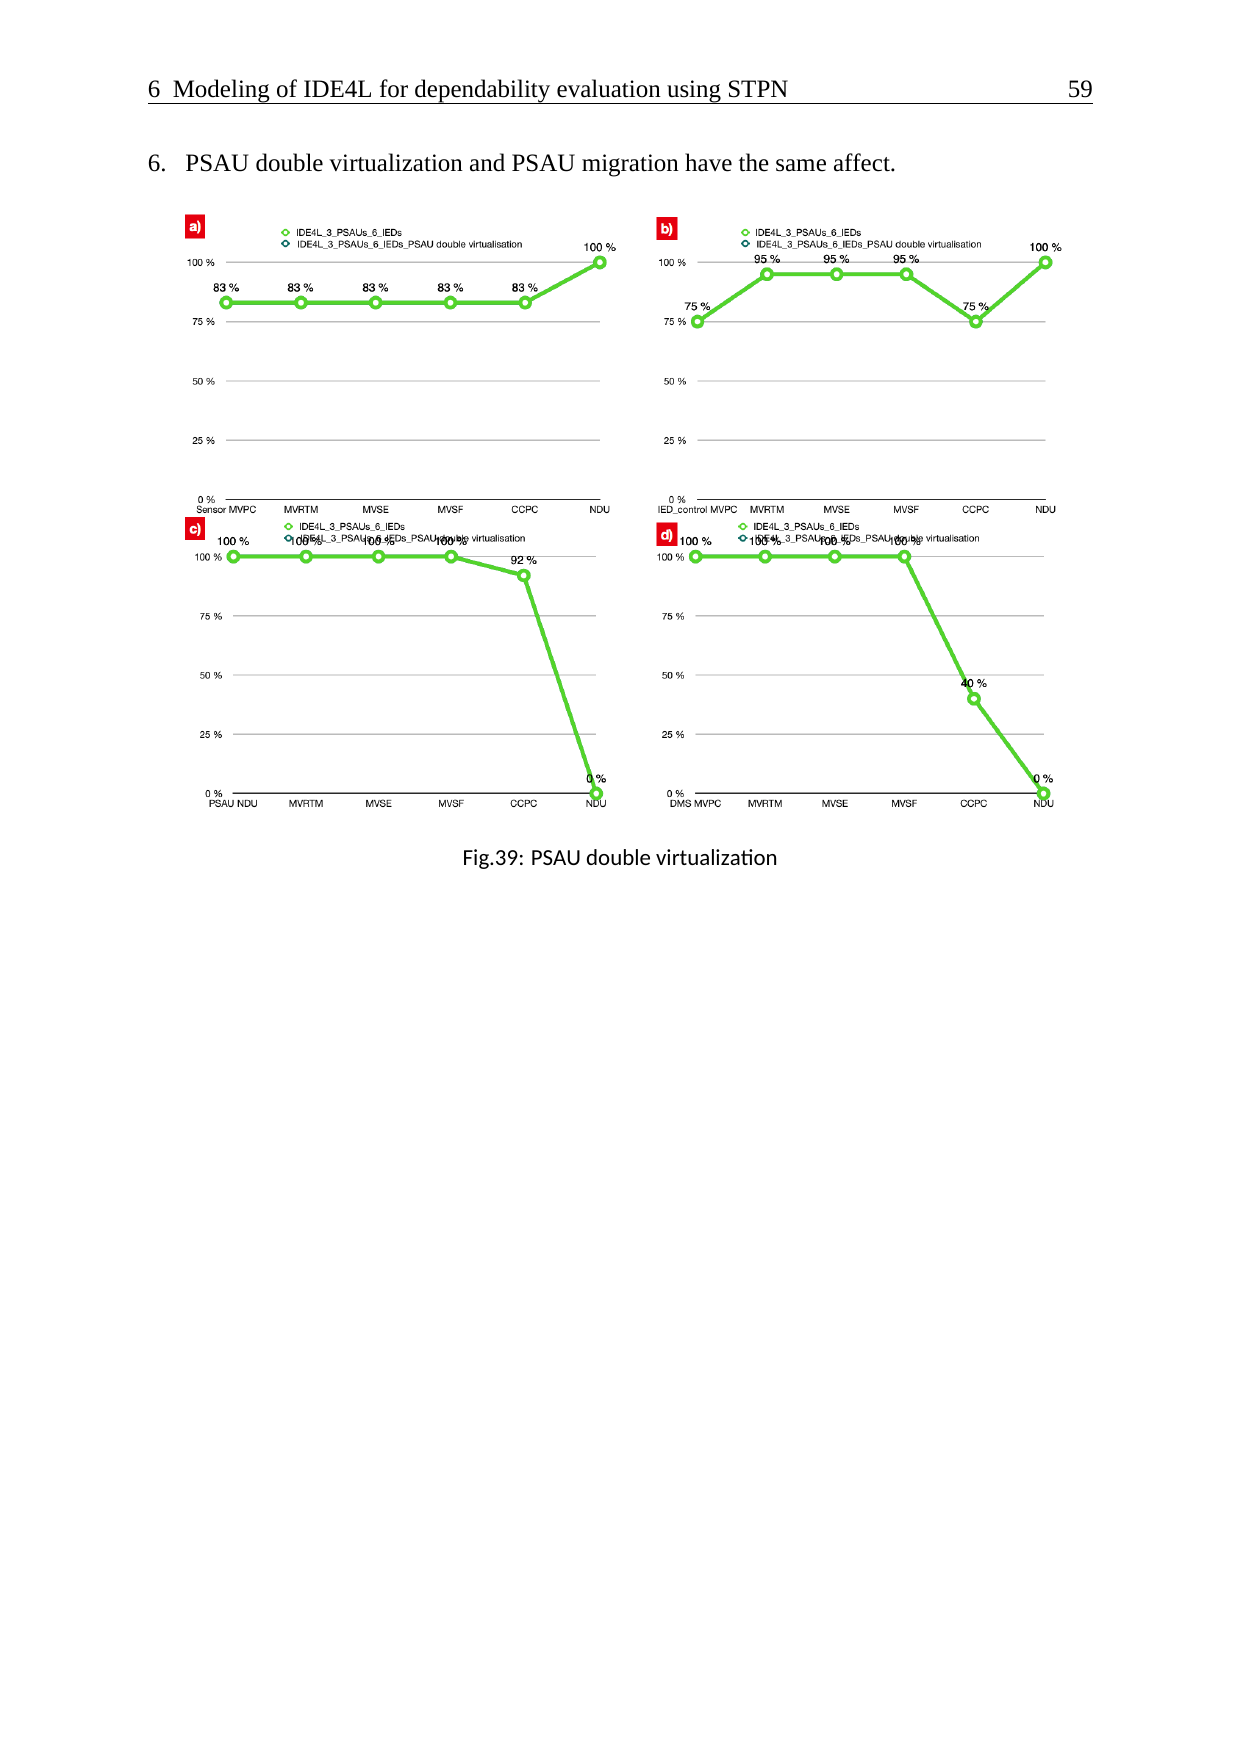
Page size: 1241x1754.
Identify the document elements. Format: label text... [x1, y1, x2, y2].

list PSAU double virtualization and PSAU migration have the same affect. [148, 148, 1093, 176]
picture [172, 213, 1071, 818]
text Fig.39: PSAU double virtualization [148, 843, 1093, 871]
